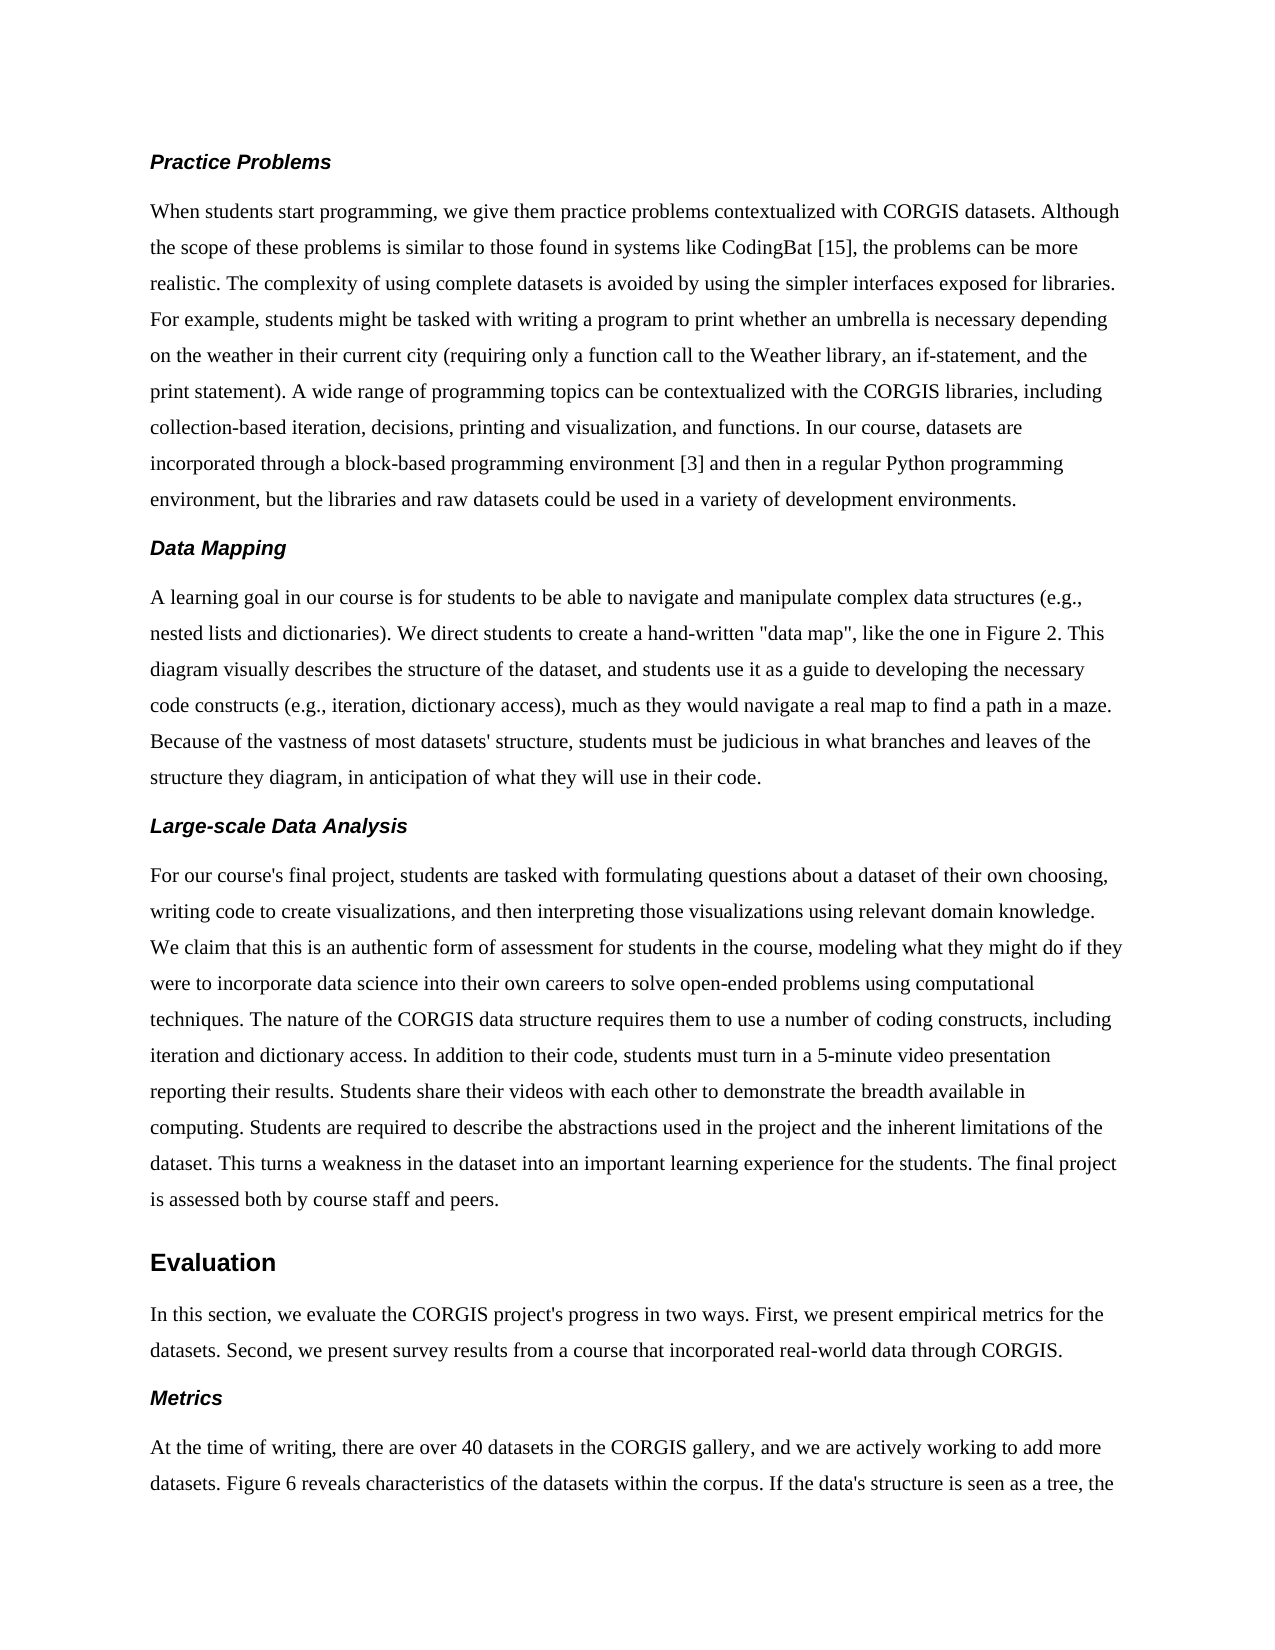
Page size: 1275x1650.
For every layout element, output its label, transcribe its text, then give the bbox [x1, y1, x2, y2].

text When students start programming, we give them practice problems contextualized with CORGIS datasets. Although the scope of these problems is similar to those found in systems like CodingBat [15], the problems can be more realistic. The complexity of using complete datasets is avoided by using the simpler interfaces exposed for libraries. For example, students might be tasked with writing a program to print whether an umbrella is necessary depending on the weather in their current city (requiring only a function call to the Weather library, an if-statement, and the print statement). A wide range of programming topics can be contextualized with the CORGIS libraries, including collection-based iteration, decisions, printing and visualization, and functions. In our course, datasets are incorporated through a block-based programming environment [3] and then in a regular Python programming environment, but the libraries and raw datasets could be used in a variety of development environments. [150, 199, 1125, 511]
subtitle Large-scale Data Analysis [150, 813, 1125, 837]
subtitle Metrics [150, 1386, 1125, 1410]
text For our course's final project, students are tasked with formulating questions about a dataset of their own choosing, writing code to create visualizations, and then interpreting those visualizations using relevant domain knowledge. We claim that this is an authentic form of assessment for students in the course, modeling what they might do if they were to incorporate data science into their own careers to solve open-ended problems using computational techniques. The nature of the CORGIS data structure requires them to use a number of coding constructs, including iteration and dictionary access. In addition to their code, students must turn in a 5-minute video presentation reporting their results. Students share their videos with each other to demonstrate the breadth available in computing. Students are required to describe the abstractions used in the project and the inherent limitations of the dataset. This turns a weakness in the dataset into an important learning experience for the students. The final project is assessed both by course staff and peers. [150, 862, 1125, 1211]
text In this section, we evaluate the CORGIS project's progress in two ways. First, we present empirical metrics for the datasets. Second, we present survey results from a course that incorporated real-world data through CORGIS. [150, 1302, 1125, 1362]
subtitle Data Mapping [150, 536, 1125, 560]
subtitle Evaluation [150, 1248, 1125, 1277]
subtitle Practice Problems [150, 150, 1125, 174]
text A learning goal in our course is for students to be able to navigate and manipulate complex data structures (e.g., nested lists and dictionaries). We direct students to create a hand-written "data map", like the one in Figure 2. This diagram visually describes the structure of the dataset, and students use it as a guide to developing the necessary code constructs (e.g., iteration, dictionary access), much as they would navigate a real map to find a path in a maze. Because of the vastness of most datasets' structure, students must be judicious in what branches and leaves of the structure they diagram, in anticipation of what they will use in their code. [150, 585, 1125, 789]
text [150, 1435, 1125, 1495]
